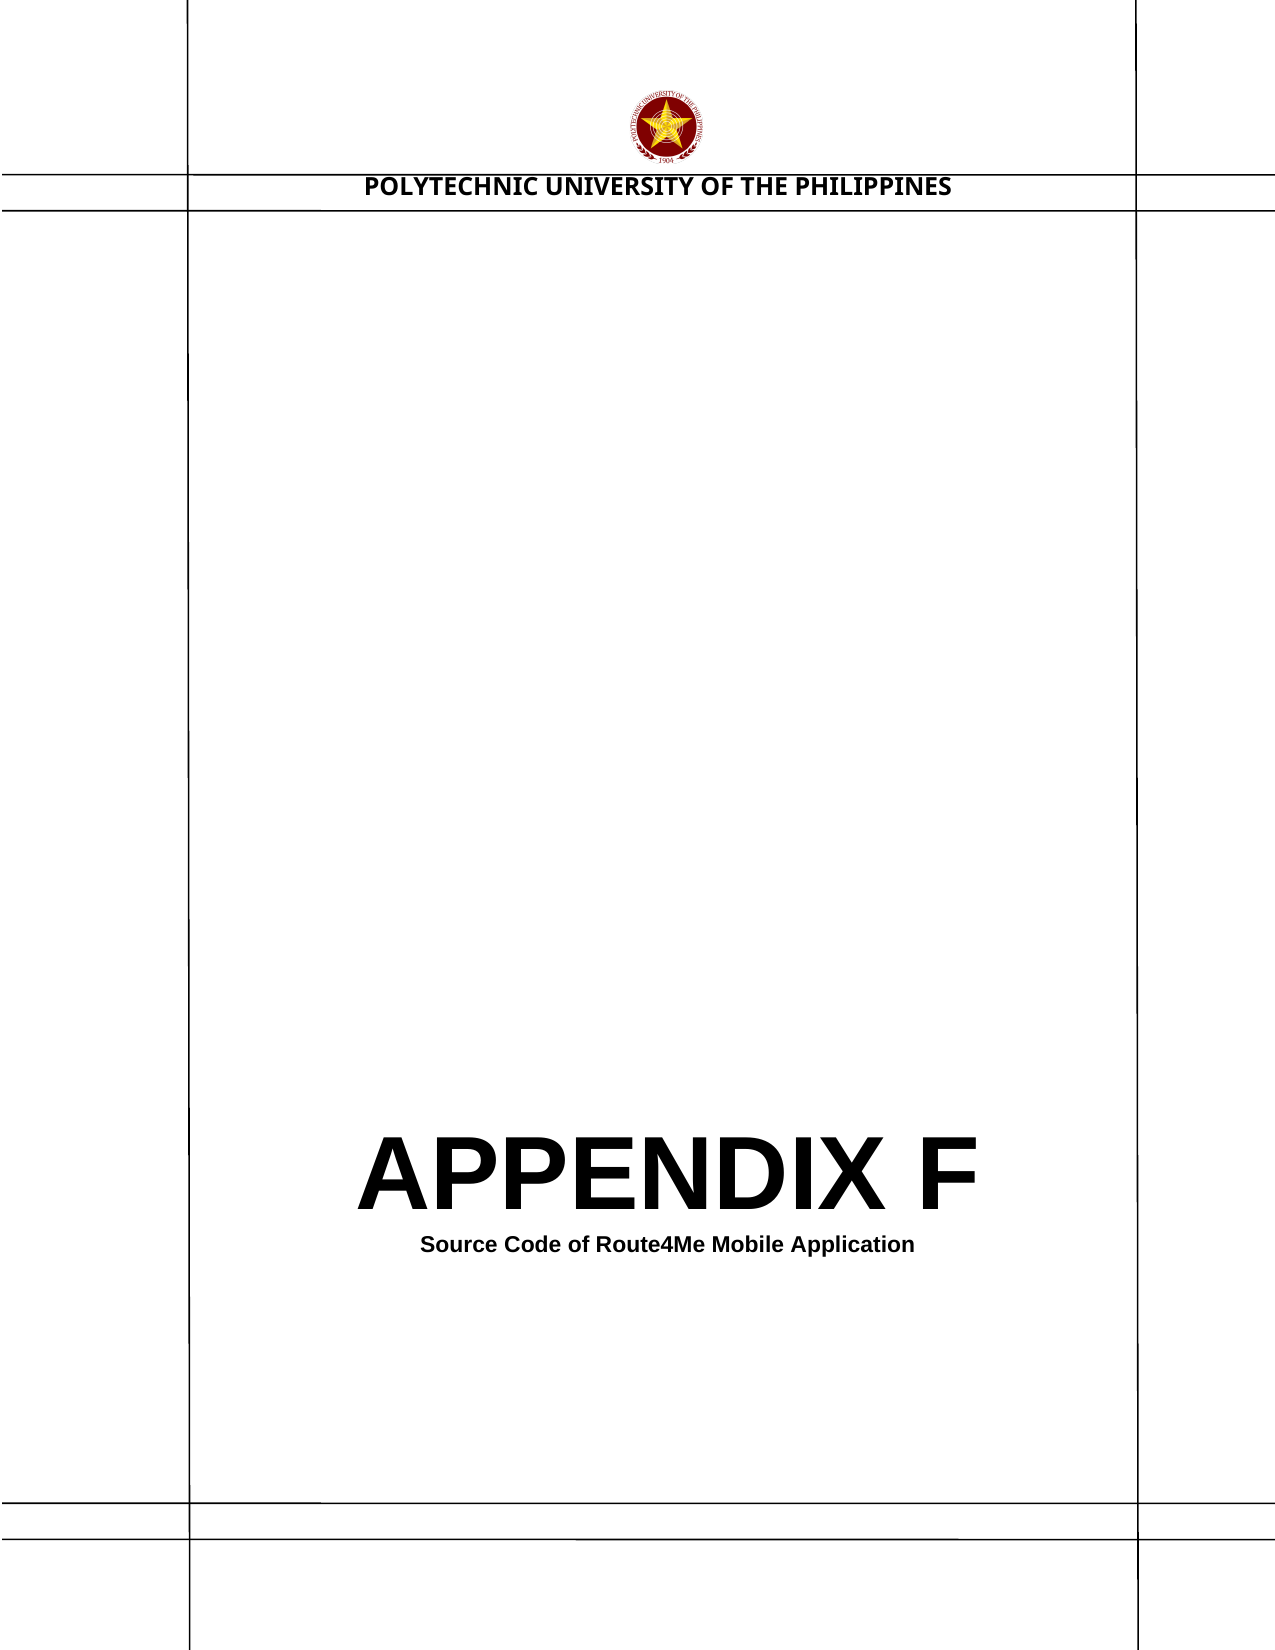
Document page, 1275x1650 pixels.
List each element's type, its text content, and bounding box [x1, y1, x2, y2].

picture [629, 90, 703, 164]
text Source Code of Route4Me Mobile Application [225, 1231, 1110, 1258]
text APPENDIX F [225, 1112, 1110, 1231]
